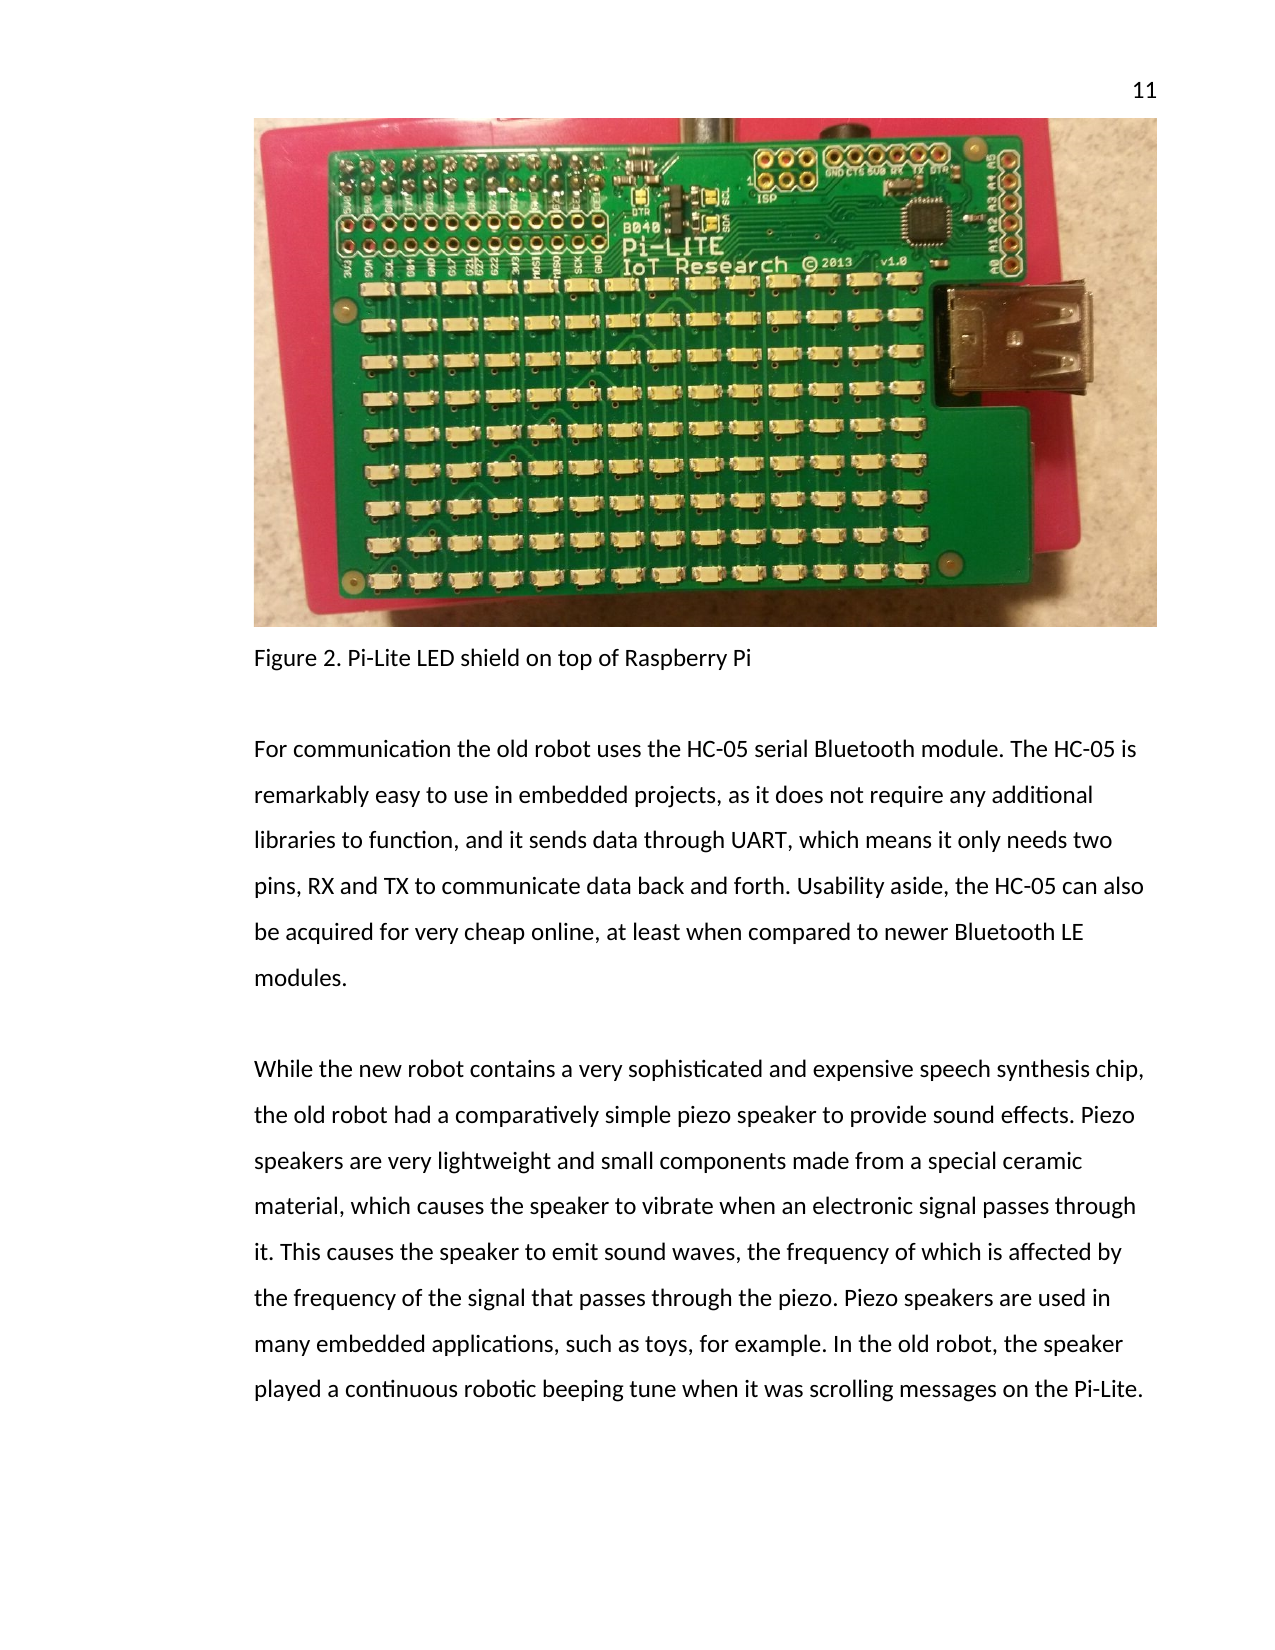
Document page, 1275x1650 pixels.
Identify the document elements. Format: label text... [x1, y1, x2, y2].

text For communication the old robot uses the HC-05 serial Bluetooth module. The HC-05 is remarkably easy to use in embedded projects, as it does not require any additional libraries to function, and it sends data through UART, which means it only needs two pins, RX and TX to communicate data back and forth. Usability aside, the HC-05 can also be acquired for very cheap online, at least when compared to newer Bluetooth LE modules. [254, 733, 1157, 992]
picture [253, 118, 1157, 627]
text While the new robot contains a very sophisticated and expensive speech synthesis chip, the old robot had a comparatively simple piezo speaker to provide sound effects. Piezo speakers are very lightweight and small components made from a special ceramic material, which causes the speaker to vibrate when an electronic signal passes through it. This causes the speaker to emit sound waves, the frequency of which is affected by the frequency of the signal that passes through the piezo. Piezo speakers are used in many embedded applications, such as toys, for example. In the old robot, the speaker played a continuous robotic beeping tune when it was scrolling messages on the Pi-Lite. [254, 1053, 1157, 1404]
text Figure 2. Pi-Lite LED shield on top of Raspberry Pi [254, 642, 1157, 672]
